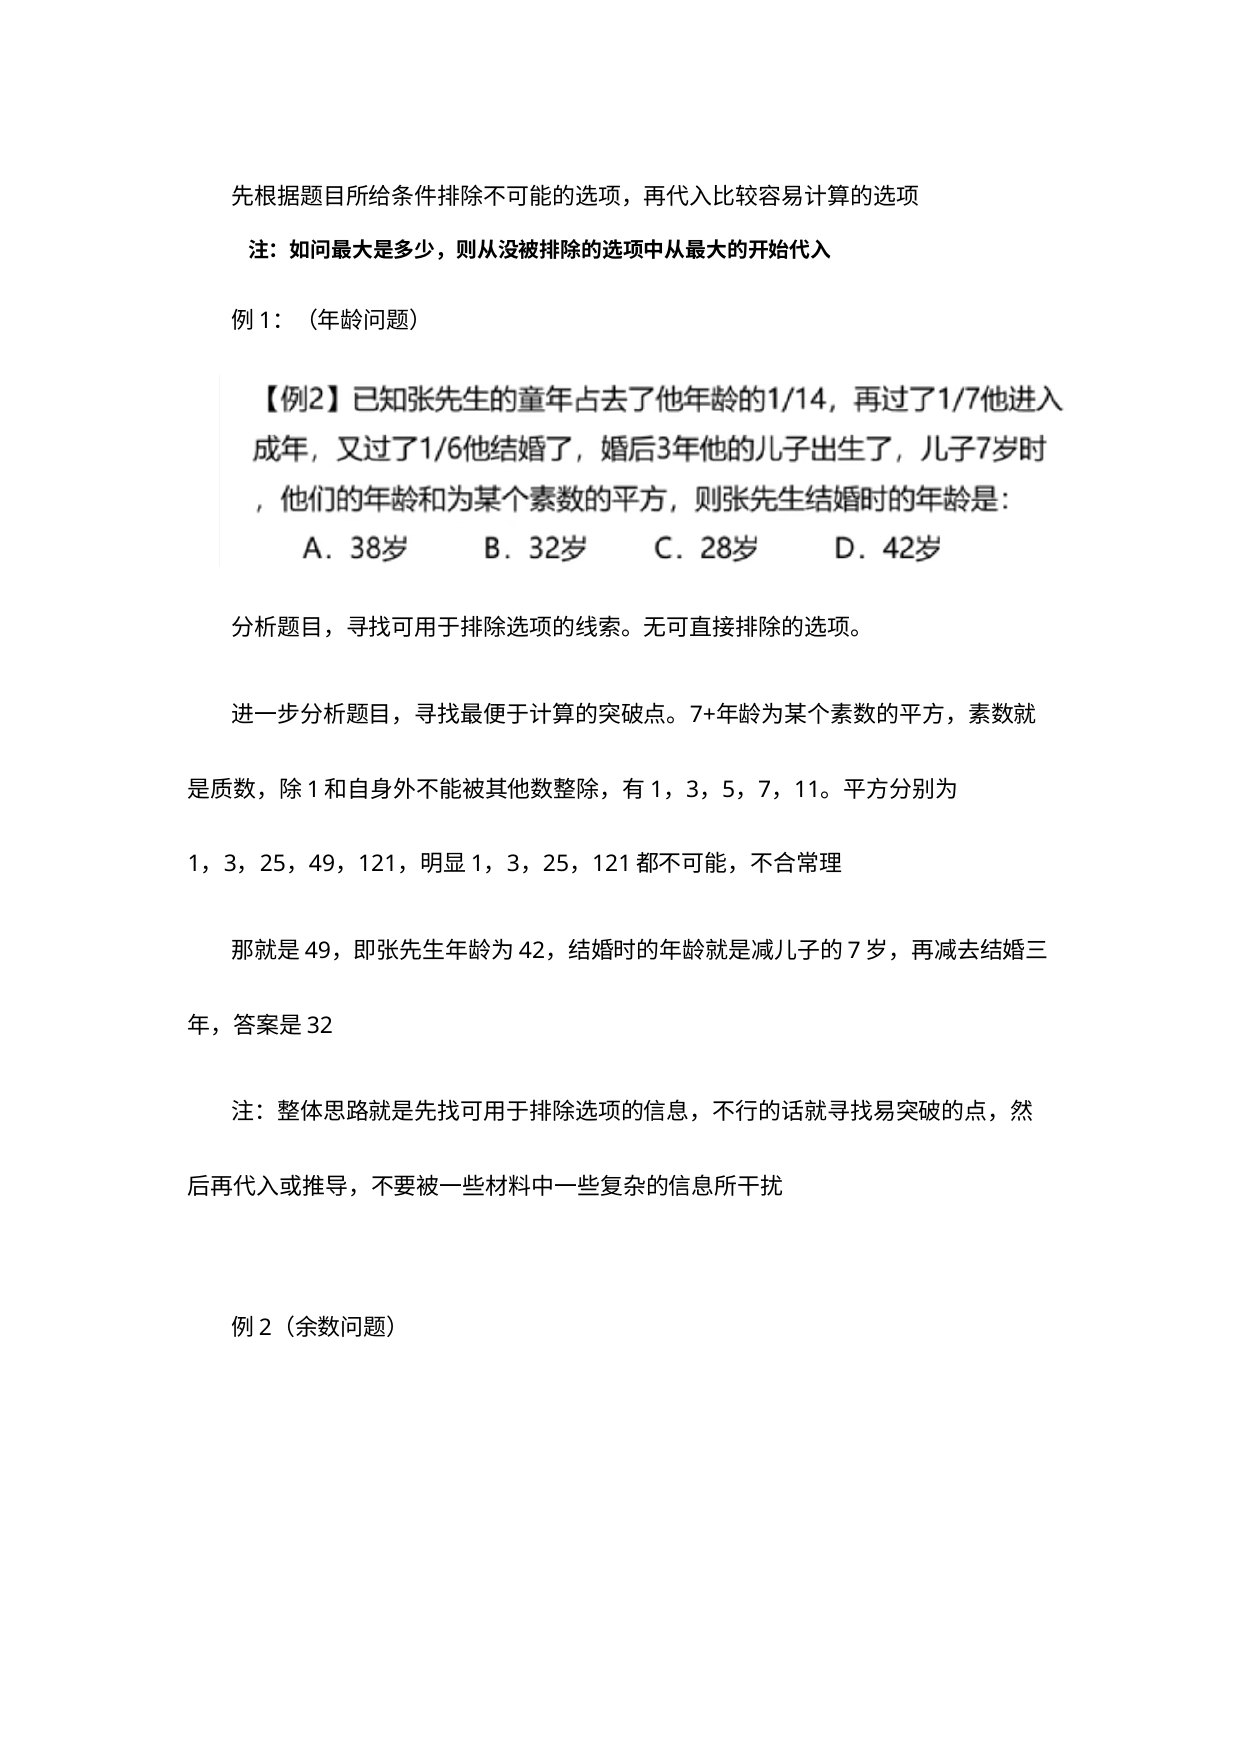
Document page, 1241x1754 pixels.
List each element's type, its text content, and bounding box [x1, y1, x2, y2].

text 例2（余数问题） [187, 1292, 1053, 1357]
text 那就是49，即张先生年龄为42，结婚时的年龄就是减儿子的7岁，再减去结婚三年，答案是32 [187, 916, 1053, 1056]
text 进一步分析题目，寻找最便于计算的突破点。7+年龄为某个素数的平方，素数就是质数，除1和自身外不能被其他数整除，有1，3，5，7，11。平方分别为1，3，25，49，121，明显1，3，25，121都不可能，不合常理 [187, 680, 1053, 894]
picture [218, 375, 1080, 567]
text 先根据题目所给条件排除不可能的选项，再代入比较容易计算的选项 [187, 162, 1053, 227]
text 注：整体思路就是先找可用于排除选项的信息，不行的话就寻找易突破的点，然后再代入或推导，不要被一些材料中一些复杂的信息所干扰 [187, 1077, 1053, 1217]
text 例1：（年龄问题） [187, 286, 1053, 351]
text 注：如问最大是多少，则从没被排除的选项中从最大的开始代入 [187, 232, 1053, 265]
